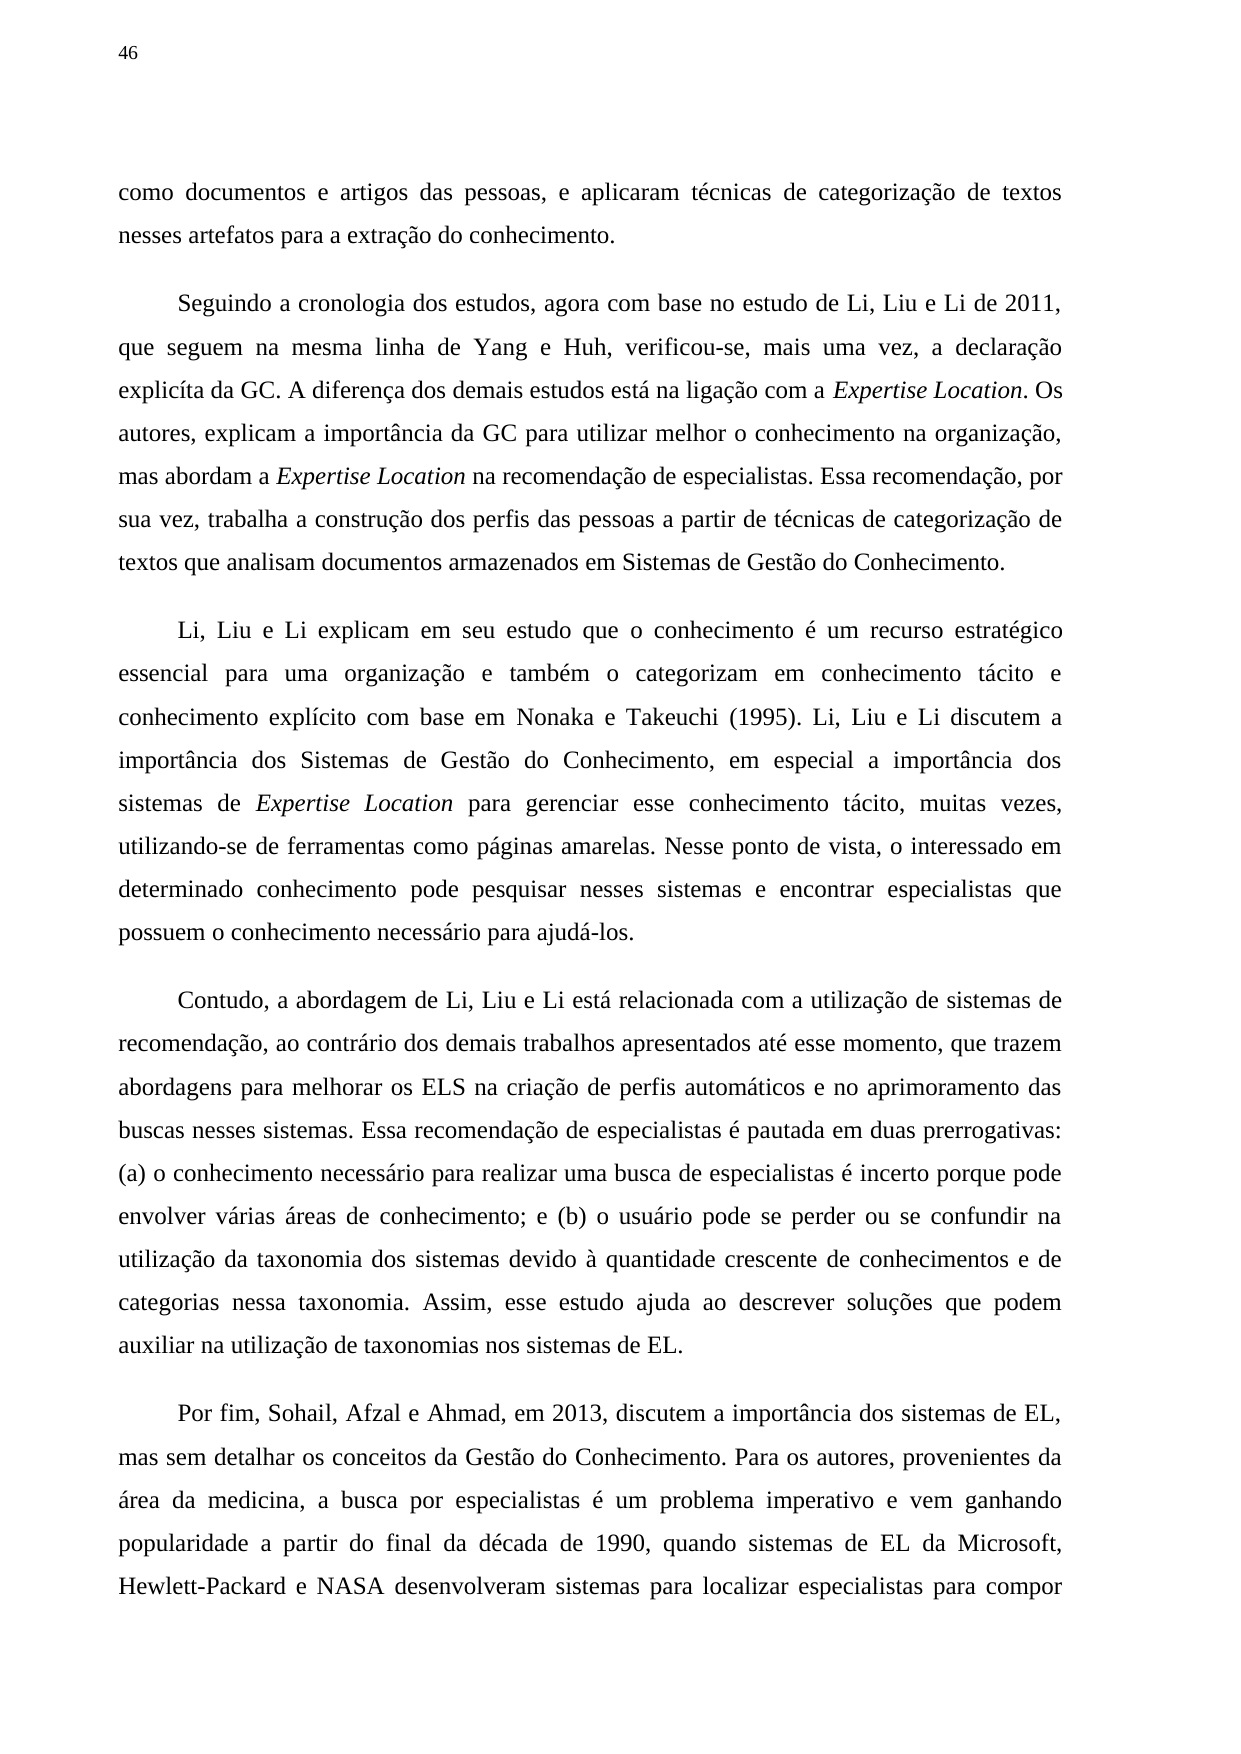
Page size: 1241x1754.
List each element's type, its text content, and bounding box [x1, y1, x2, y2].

text Li, Liu e Li explicam em seu estudo que o conhecimento é um recurso estratégico essencial para uma organização e também o categorizam em conhecimento tácito e conhecimento explícito com base em Nonaka e Takeuchi (1995). Li, Liu e Li discutem a importância dos Sistemas de Gestão do Conhecimento, em especial a importância dos sistemas de Expertise Location para gerenciar esse conhecimento tácito, muitas vezes, utilizando-se de ferramentas como páginas amarelas. Nesse ponto de vista, o interessado em determinado conhecimento pode pesquisar nesses sistemas e encontrar especialistas que possuem o conhecimento necessário para ajudá-los. [118, 615, 1063, 946]
text Contudo, a abordagem de Li, Liu e Li está relacionada com a utilização de sistemas de recomendação, ao contrário dos demais trabalhos apresentados até esse momento, que trazem abordagens para melhorar os ELS na criação de perfis automáticos e no aprimoramento das buscas nesses sistemas. Essa recomendação de especialistas é pautada em duas prerrogativas: (a) o conhecimento necessário para realizar uma busca de especialistas é incerto porque pode envolver várias áreas de conhecimento; e (b) o usuário pode se perder ou se confundir na utilização da taxonomia dos sistemas devido à quantidade crescente de conhecimentos e de categorias nessa taxonomia. Assim, esse estudo ajuda ao descrever soluções que podem auxiliar na utilização de taxonomias nos sistemas de EL. [118, 985, 1063, 1359]
text Seguindo a cronologia dos estudos, agora com base no estudo de Li, Liu e Li de 2011, que seguem na mesma linha de Yang e Huh, verificou-se, mais uma vez, a declaração explicíta da GC. A diferença dos demais estudos está na ligação com a Expertise Location. Os autores, explicam a importância da GC para utilizar melhor o conhecimento na organização, mas abordam a Expertise Location na recomendação de especialistas. Essa recomendação, por sua vez, trabalha a construção dos perfis das pessoas a partir de técnicas de categorização de textos que analisam documentos armazenados em Sistemas de Gestão do Conhecimento. [118, 288, 1063, 576]
